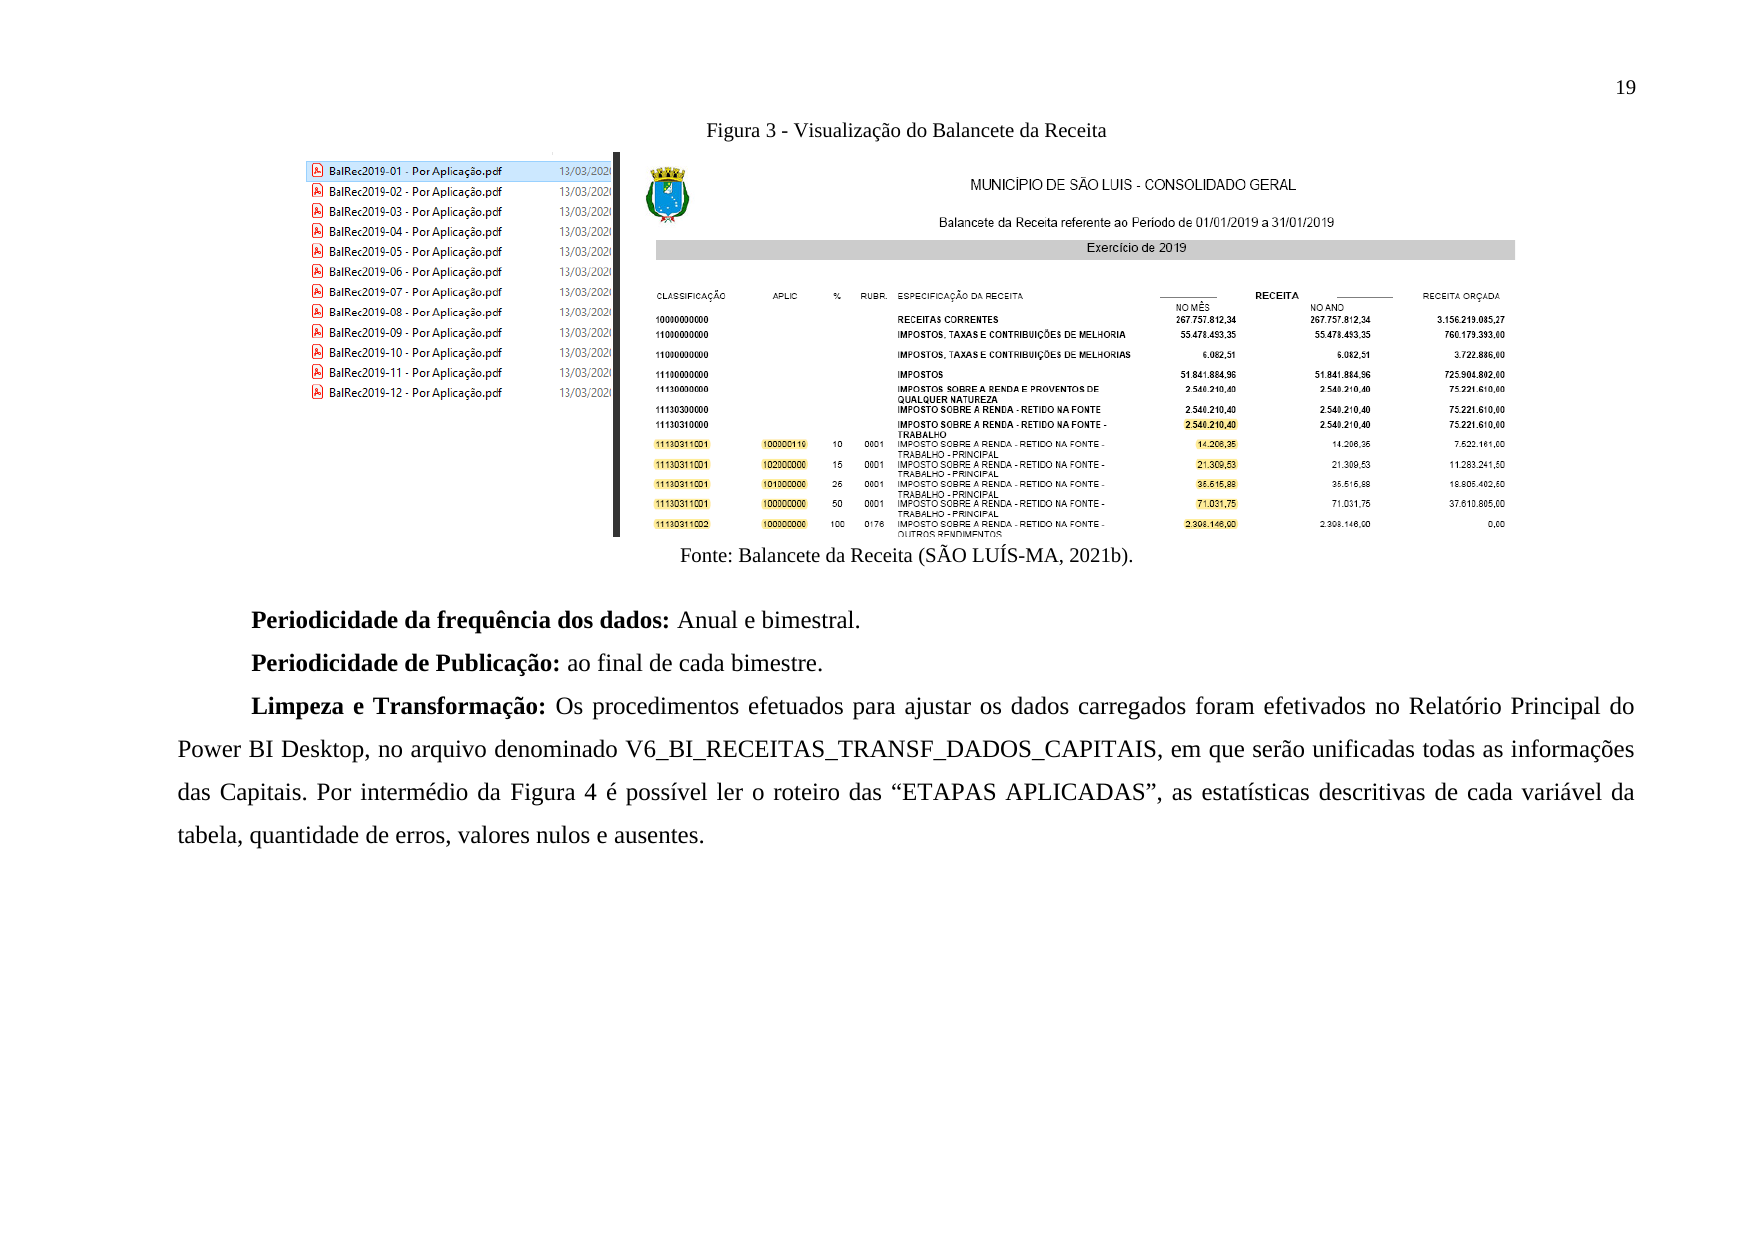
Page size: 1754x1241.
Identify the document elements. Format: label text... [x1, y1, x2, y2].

text Periodicidade da frequência dos dados: Anual e bimestral. [177, 605, 1636, 633]
text Periodicidade de Publicação: ao final de cada bimestre. [177, 648, 1636, 677]
text Limpeza e Transformação: Os procedimentos efetuados para ajustar os dados carregados foram efetivados no Relatório Principal do Power BI Desktop, no arquivo denominado V6_BI_RECEITAS_TRANSF_DADOS_CAPITAIS, em que serão unificadas todas as informações das Capitais. Por intermédio da Figura 7 é possível ler o roteiro das “ETAPAS APLICADAS”, as estatísticas descritivas de cada variável da tabela, quantidade de erros, valores nulos e ausentes. [177, 691, 1636, 849]
picture [297, 148, 1516, 537]
text Fonte: Balancete da Receita . [177, 543, 1636, 567]
